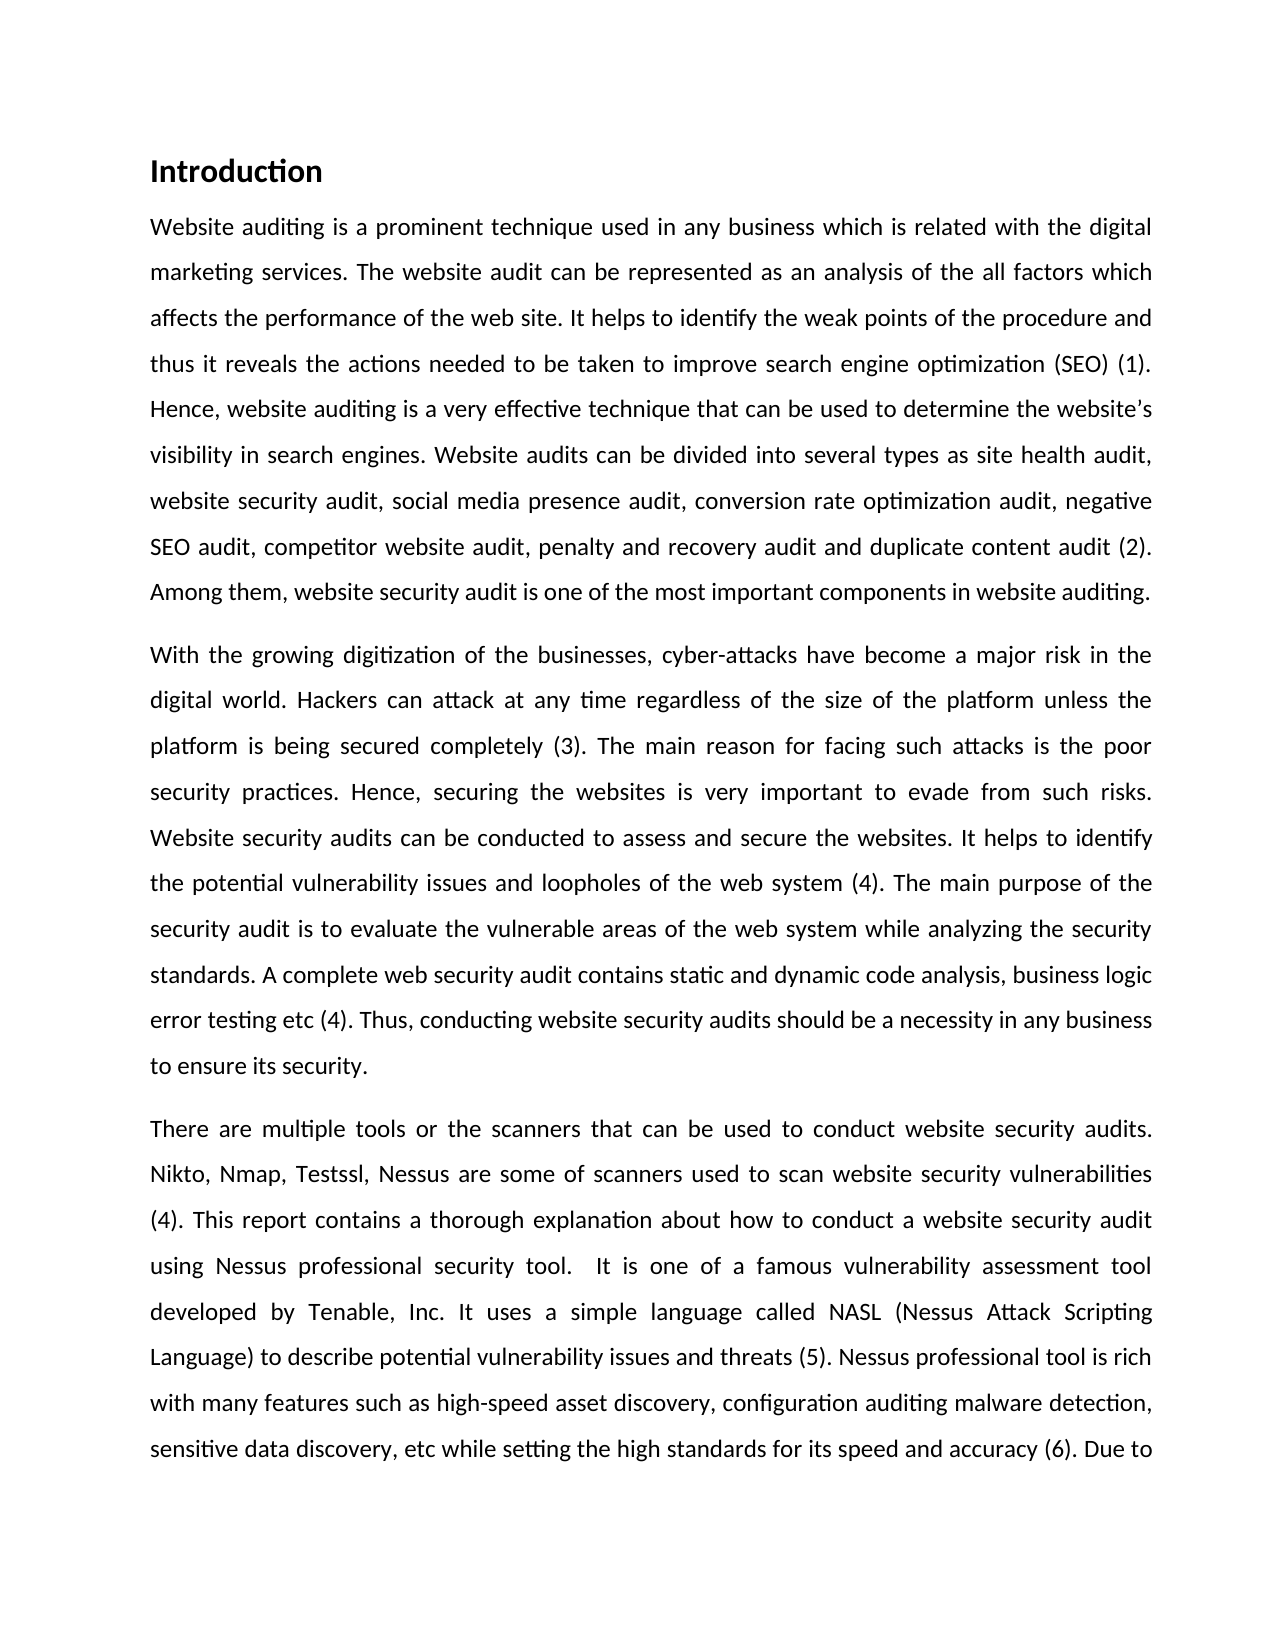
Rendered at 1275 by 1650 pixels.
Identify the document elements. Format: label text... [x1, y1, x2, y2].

text With the growing digitization of the businesses, cyber-attacks have become a major risk in the digital world. Hackers can attack at any time regardless of the size of the platform unless the platform is being secured completely (3). The main reason for facing such attacks is the poor security practices. Hence, securing the websites is very important to evade from such risks. Website security audits can be conducted to assess and secure the websites. It helps to identify the potential vulnerability issues and loopholes of the web system (4). The main purpose of the security audit is to evaluate the vulnerable areas of the web system while analyzing the security standards. A complete web security audit contains static and dynamic code analysis, business logic error testing etc (4). Thus, conducting website security audits should be a necessity in any business to ensure its security. [150, 639, 1154, 1081]
text Introduction [150, 150, 1125, 191]
text Website auditing is a prominent technique used in any business which is related with the digital marketing services. The website audit can be represented as an analysis of the all factors which affects the performance of the web site. It helps to identify the weak points of the procedure and thus it reveals the actions needed to be taken to improve search engine optimization (SEO) (1). Hence, website auditing is a very effective technique that can be used to determine the website’s visibility in search engines. Website audits can be divided into several types as site health audit, website security audit, social media presence audit, conversion rate optimization audit, negative SEO audit, competitor website audit, penalty and recovery audit and duplicate content audit (2). Among them, website security audit is one of the most important components in website auditing. [150, 211, 1154, 607]
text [150, 1113, 1154, 1463]
